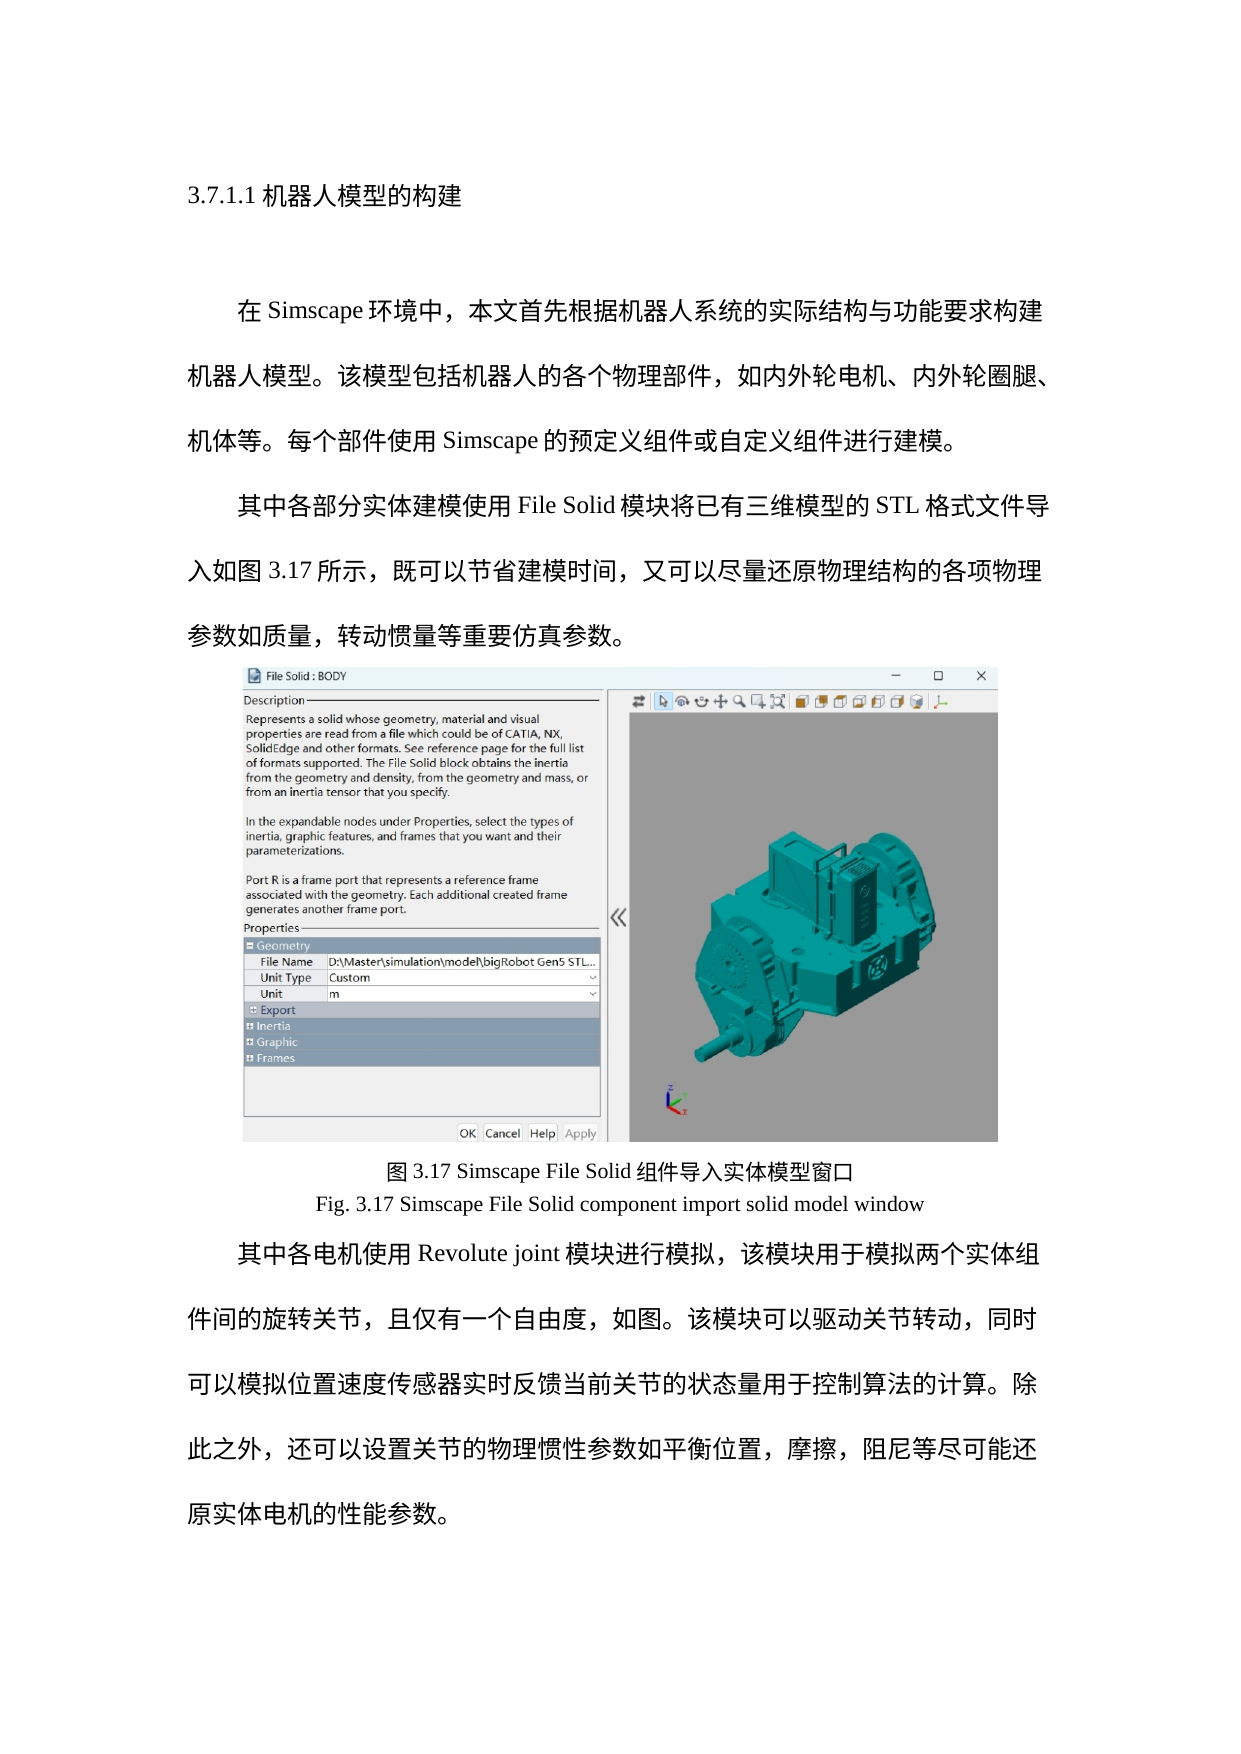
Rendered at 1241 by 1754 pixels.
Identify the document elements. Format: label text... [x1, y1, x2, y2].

picture [242, 667, 998, 1142]
subtitle 机器人模型的构建 [187, 162, 1053, 227]
text 其中各电机使用Revolute joint模块进行模拟，该模块用于模拟两个实体组件间的旋转关节，且仅有一个自由度，如图。该模块可以驱动关节转动，同时可以模拟位置速度传感器实时反馈当前关节的状态量用于控制算法的计算。除此之外，还可以设置关节的物理惯性参数如平衡位置，摩擦，阻尼等尽可能还原实体电机的性能参数。 [187, 1220, 1053, 1545]
text 在Simscape环境中，本文首先根据机器人系统的实际结构与功能要求构建机器人模型。该模型包括机器人的各个物理部件，如内外轮电机、内外轮圈腿、机体等。每个部件使用Simscape的预定义组件或自定义组件进行建模。 [187, 277, 1053, 472]
